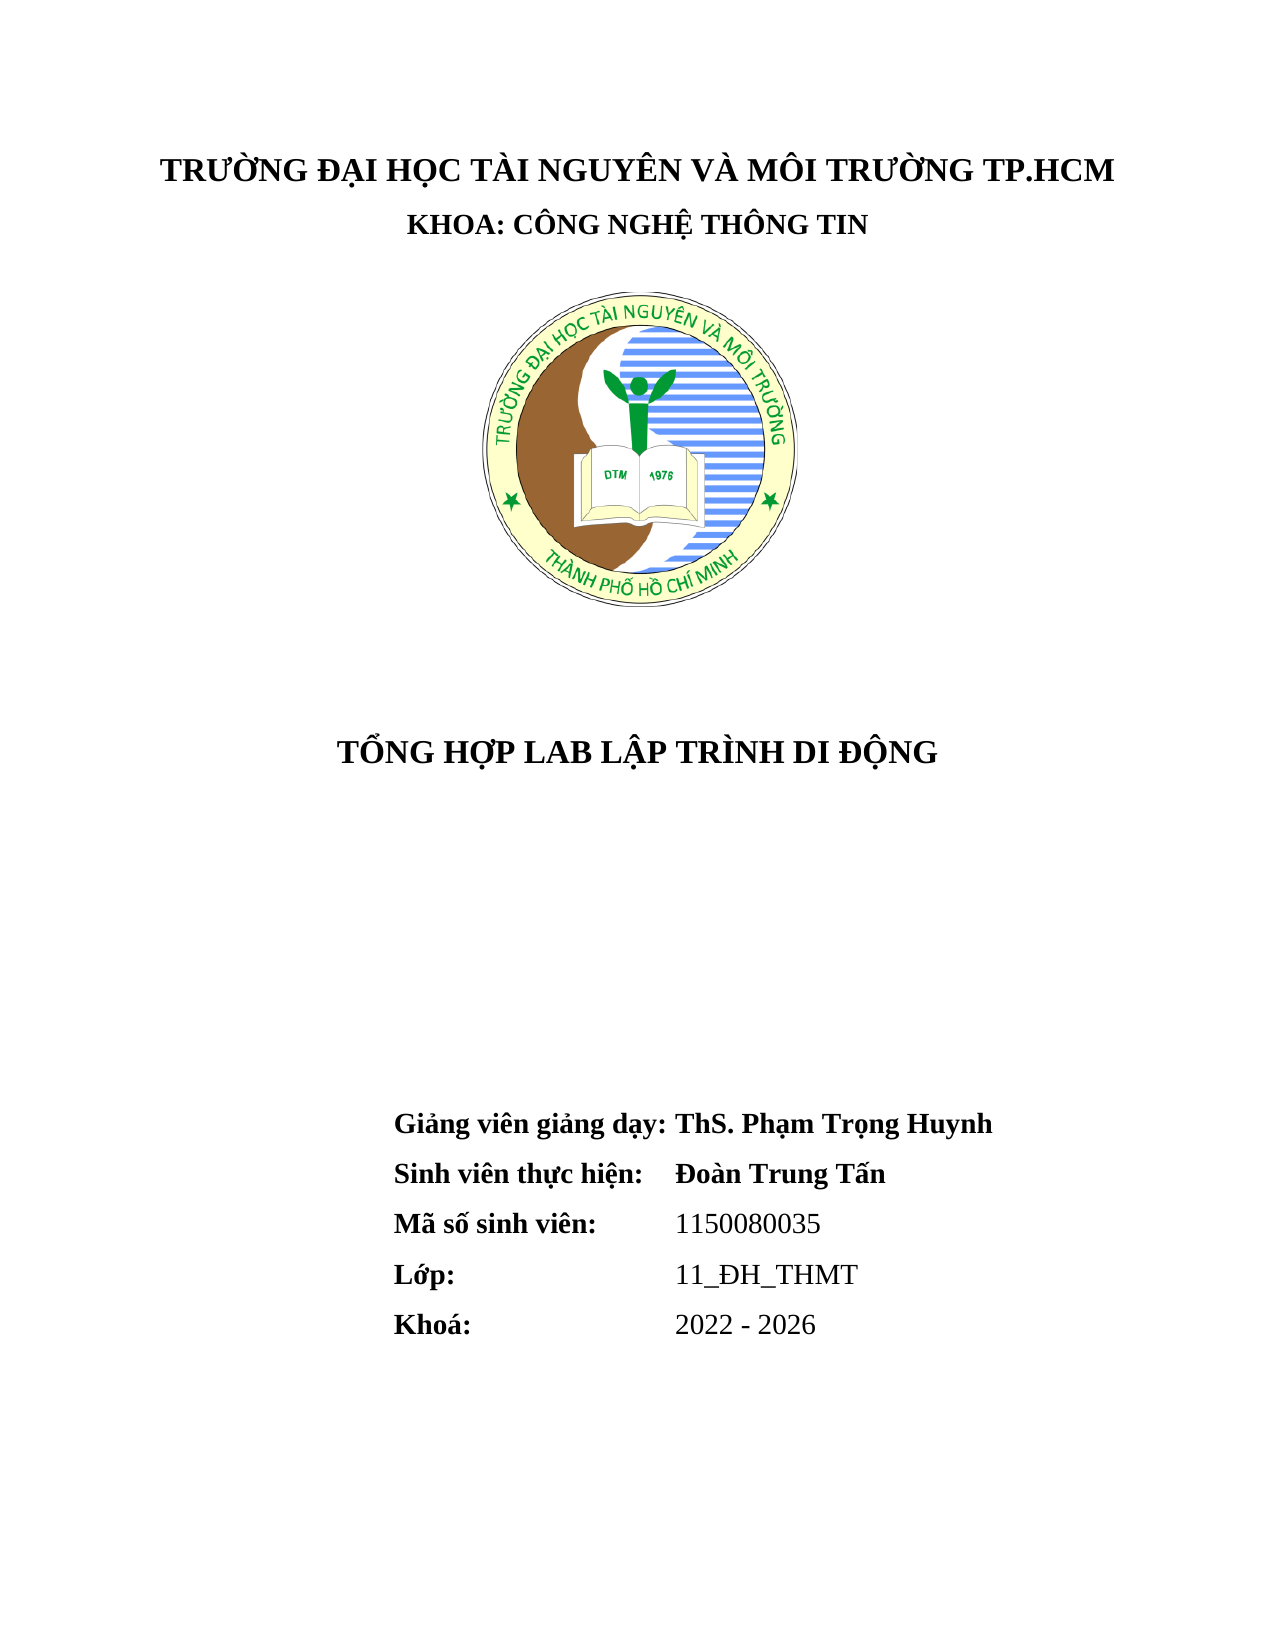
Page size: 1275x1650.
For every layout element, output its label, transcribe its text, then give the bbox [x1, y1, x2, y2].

text Giảng viên giảng dạy: ThS. Phạm Trọng Huynh [394, 1106, 1125, 1139]
text Mã số sinh viên: 1150080035 [394, 1207, 1125, 1240]
text TRƯỜNG ĐẠI HỌC TÀI NGUYÊN VÀ MÔI TRƯỜNG TP.HCM [150, 150, 1125, 188]
picture [482, 292, 798, 607]
text Sinh viên thực hiện: Đoàn Trung Tấn [394, 1156, 1125, 1190]
text TỔNG HỢP LAB LẬP TRÌNH DI ĐỘNG [150, 732, 1125, 771]
text Khoá: 2022 - 2026 [394, 1307, 1125, 1341]
text KHOA: CÔNG NGHỆ THÔNG TIN [150, 207, 1125, 241]
text Lớp: 11_ĐH_THMT [394, 1257, 1125, 1290]
